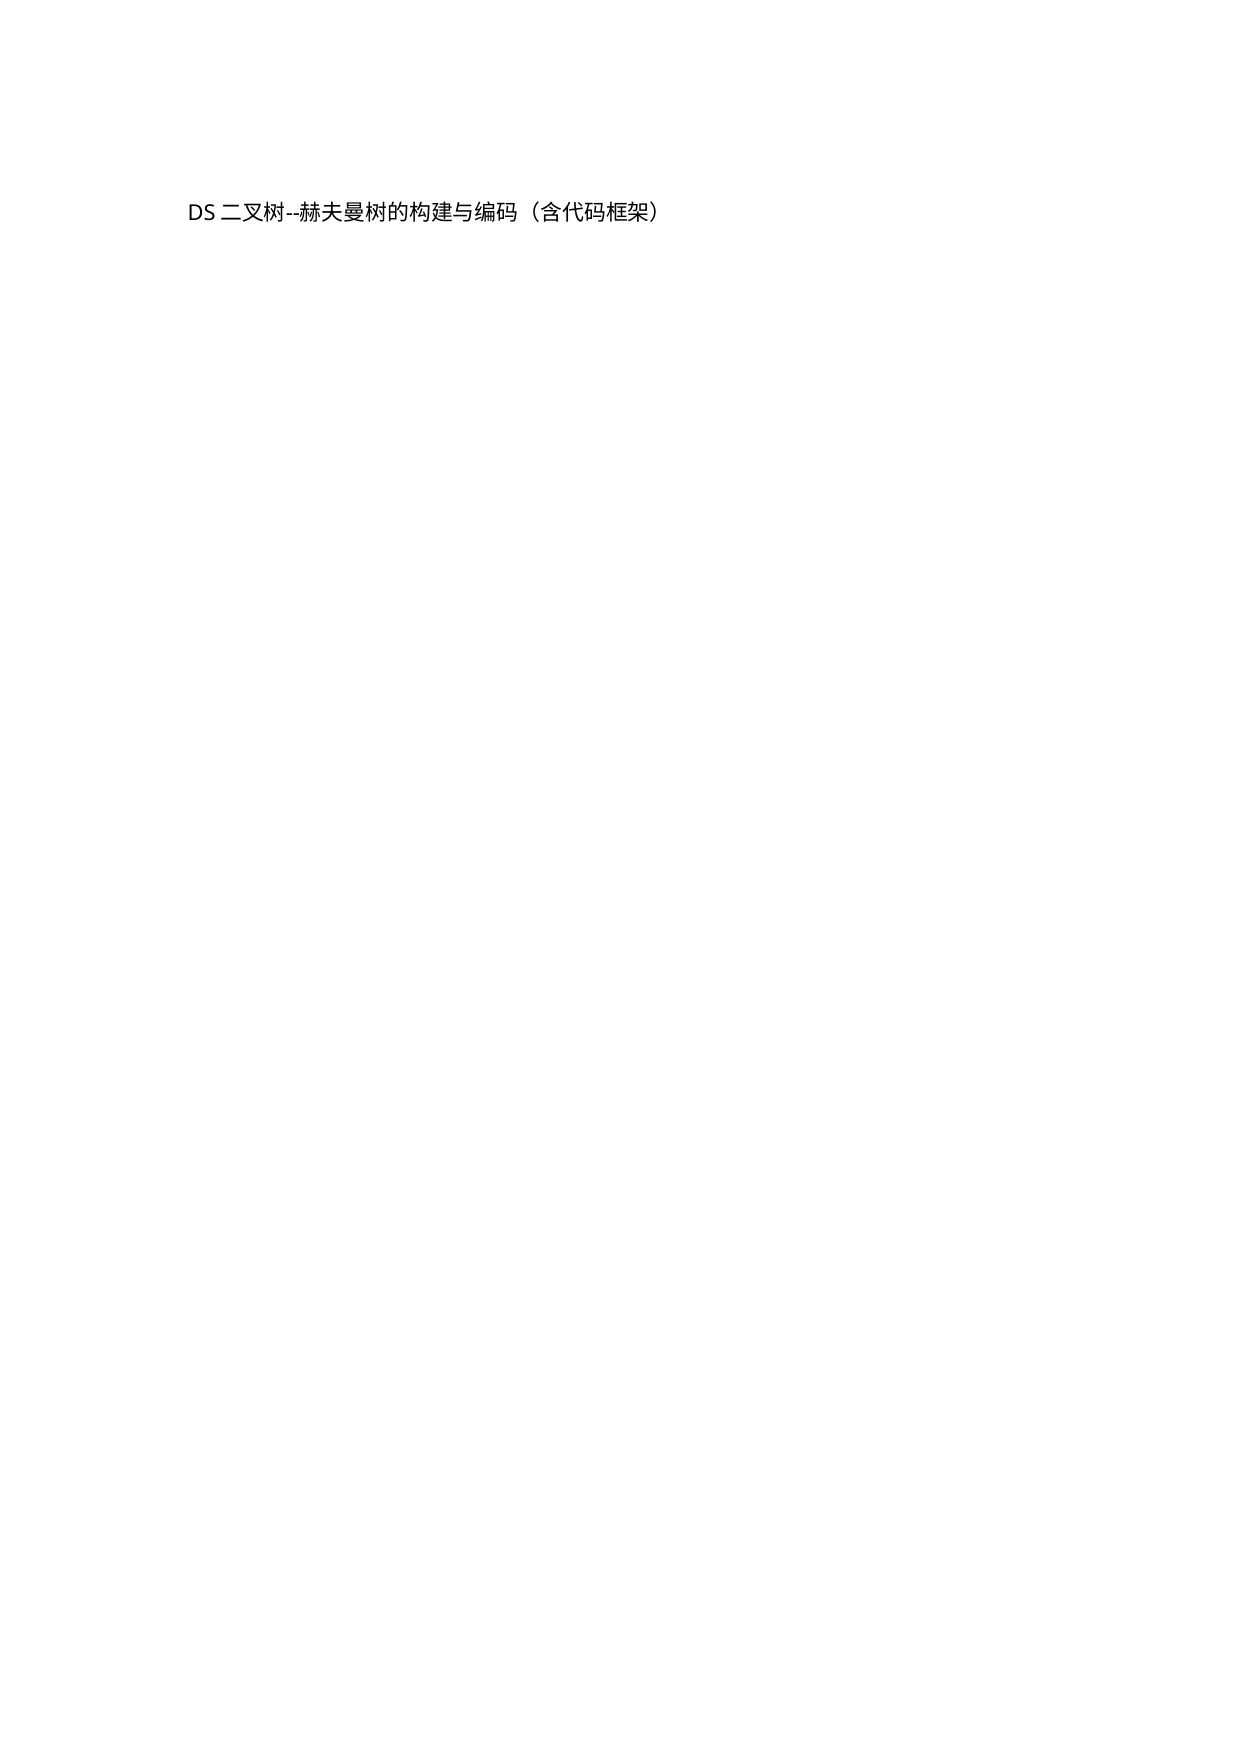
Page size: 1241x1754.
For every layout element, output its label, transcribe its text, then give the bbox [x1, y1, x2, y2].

text DS二叉树--赫夫曼树的构建与编码（含代码框架） [187, 194, 1053, 227]
